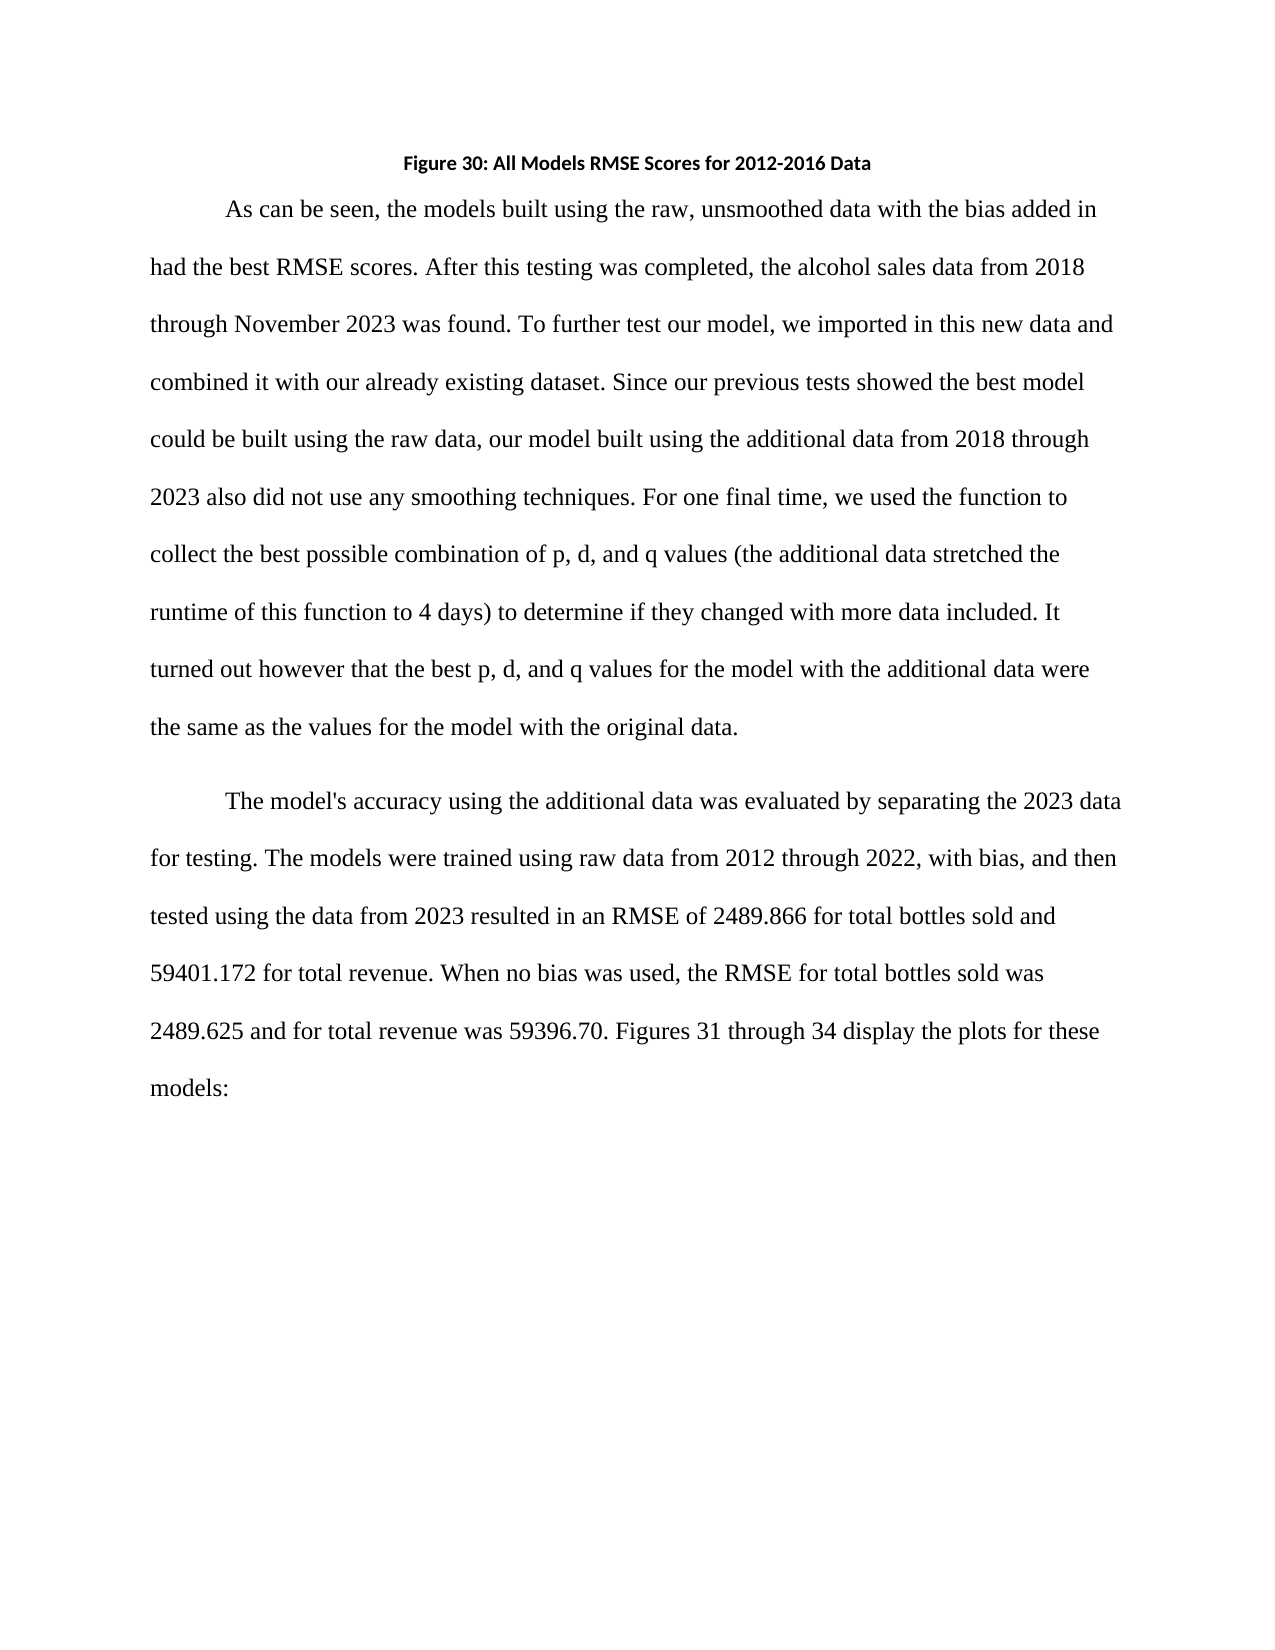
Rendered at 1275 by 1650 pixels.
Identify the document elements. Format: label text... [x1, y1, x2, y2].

text The model's accuracy using the additional data was evaluated by separating the 2023 data for testing. The models were trained using raw data from 2012 through 2022, with bias, and then tested using the data from 2023 resulted in an RMSE of 2489.866 for total bottles sold and 59401.172 for total revenue. When no bias was used, the RMSE for total bottles sold was 2489.625 and for total revenue was 59396.70. Figures 31 through 34 display the plots for these models: [150, 786, 1125, 1102]
text Figure 30: All Models RMSE Scores for 2012-2016 Data [150, 150, 1125, 175]
text As can be seen, the models built using the raw, unsmoothed data with the bias added in had the best RMSE scores. After this testing was completed, the alcohol sales data from 2018 through November 2023 was found. To further test our model, we imported in this new data and combined it with our already existing dataset. Since our previous tests showed the best model could be built using the raw data, our model built using the additional data from 2018 through 2023 also did not use any smoothing techniques. For one final time, we used the function to collect the best possible combination of p, d, and q values (the additional data stretched the runtime of this function to 4 days) to determine if they changed with more data included. It turned out however that the best p, d, and q values for the model with the additional data were the same as the values for the model with the original data. [150, 194, 1125, 740]
